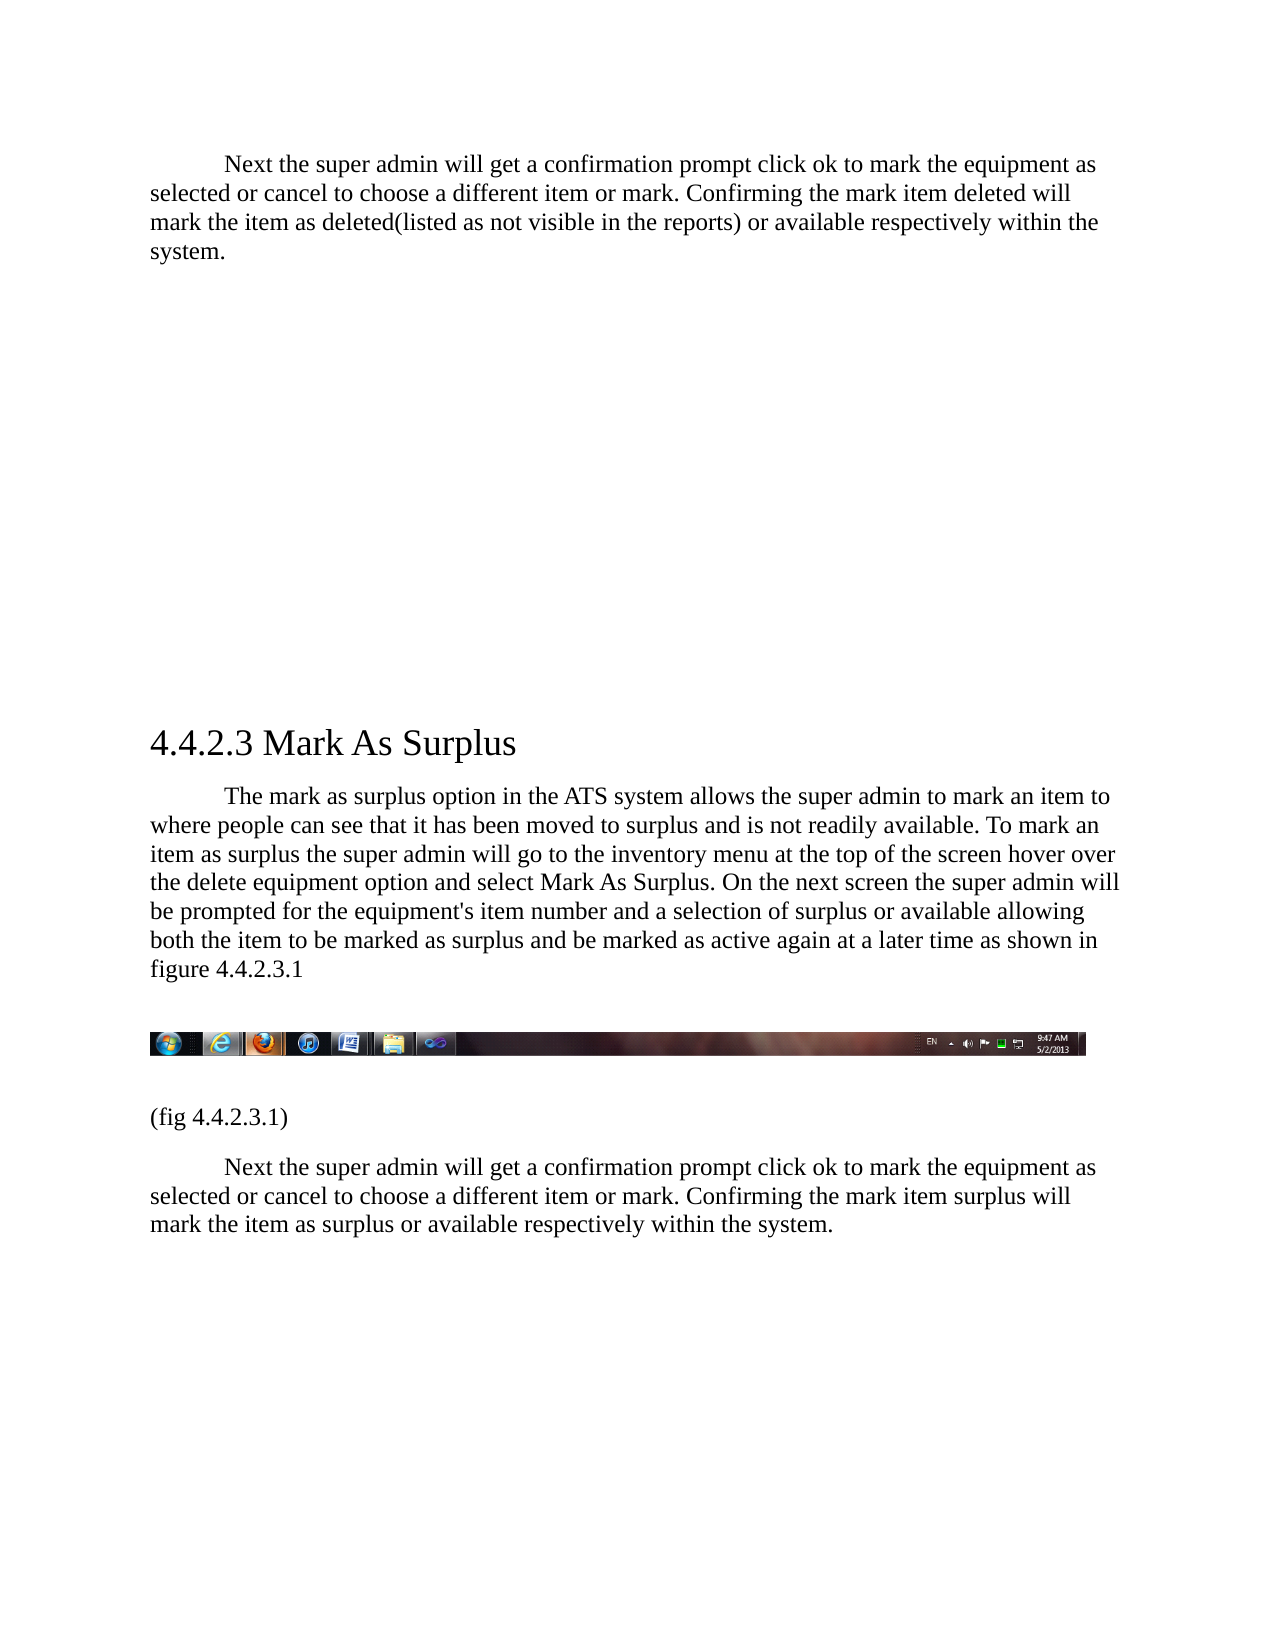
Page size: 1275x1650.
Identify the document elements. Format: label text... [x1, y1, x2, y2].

text Next the super admin will get a confirmation prompt click ok to mark the equipment as selected or cancel to choose a different item or mark. Confirming the mark item surplus will mark the item as surplus or available respectively within the system. [150, 1152, 1125, 1239]
text Next the super admin will get a confirmation prompt click ok to mark the equipment as selected or cancel to choose a different item or mark. Confirming the mark item deleted will mark the item as deleted(listed as not visible in the reports) or available respectively within the system. [150, 150, 1125, 265]
text 4.4.2.3 Mark As Surplus [150, 732, 1125, 761]
text (fig 4.4.2.3.1) [150, 1103, 1125, 1132]
text The mark as surplus option in the ATS system allows the super admin to mark an item to where people can see that it has been moved to surplus and is not readily available. To mark an item as surplus the super admin will go to the inventory menu at the top of the screen hover over the delete equipment option and select Mark As Surplus. On the next screen the super admin will be prompted for the equipment's item number and a selection of surplus or available allowing both the item to be marked as surplus and be marked as active again at a later time as shown in figure 4.4.2.3.1 [150, 782, 1125, 983]
